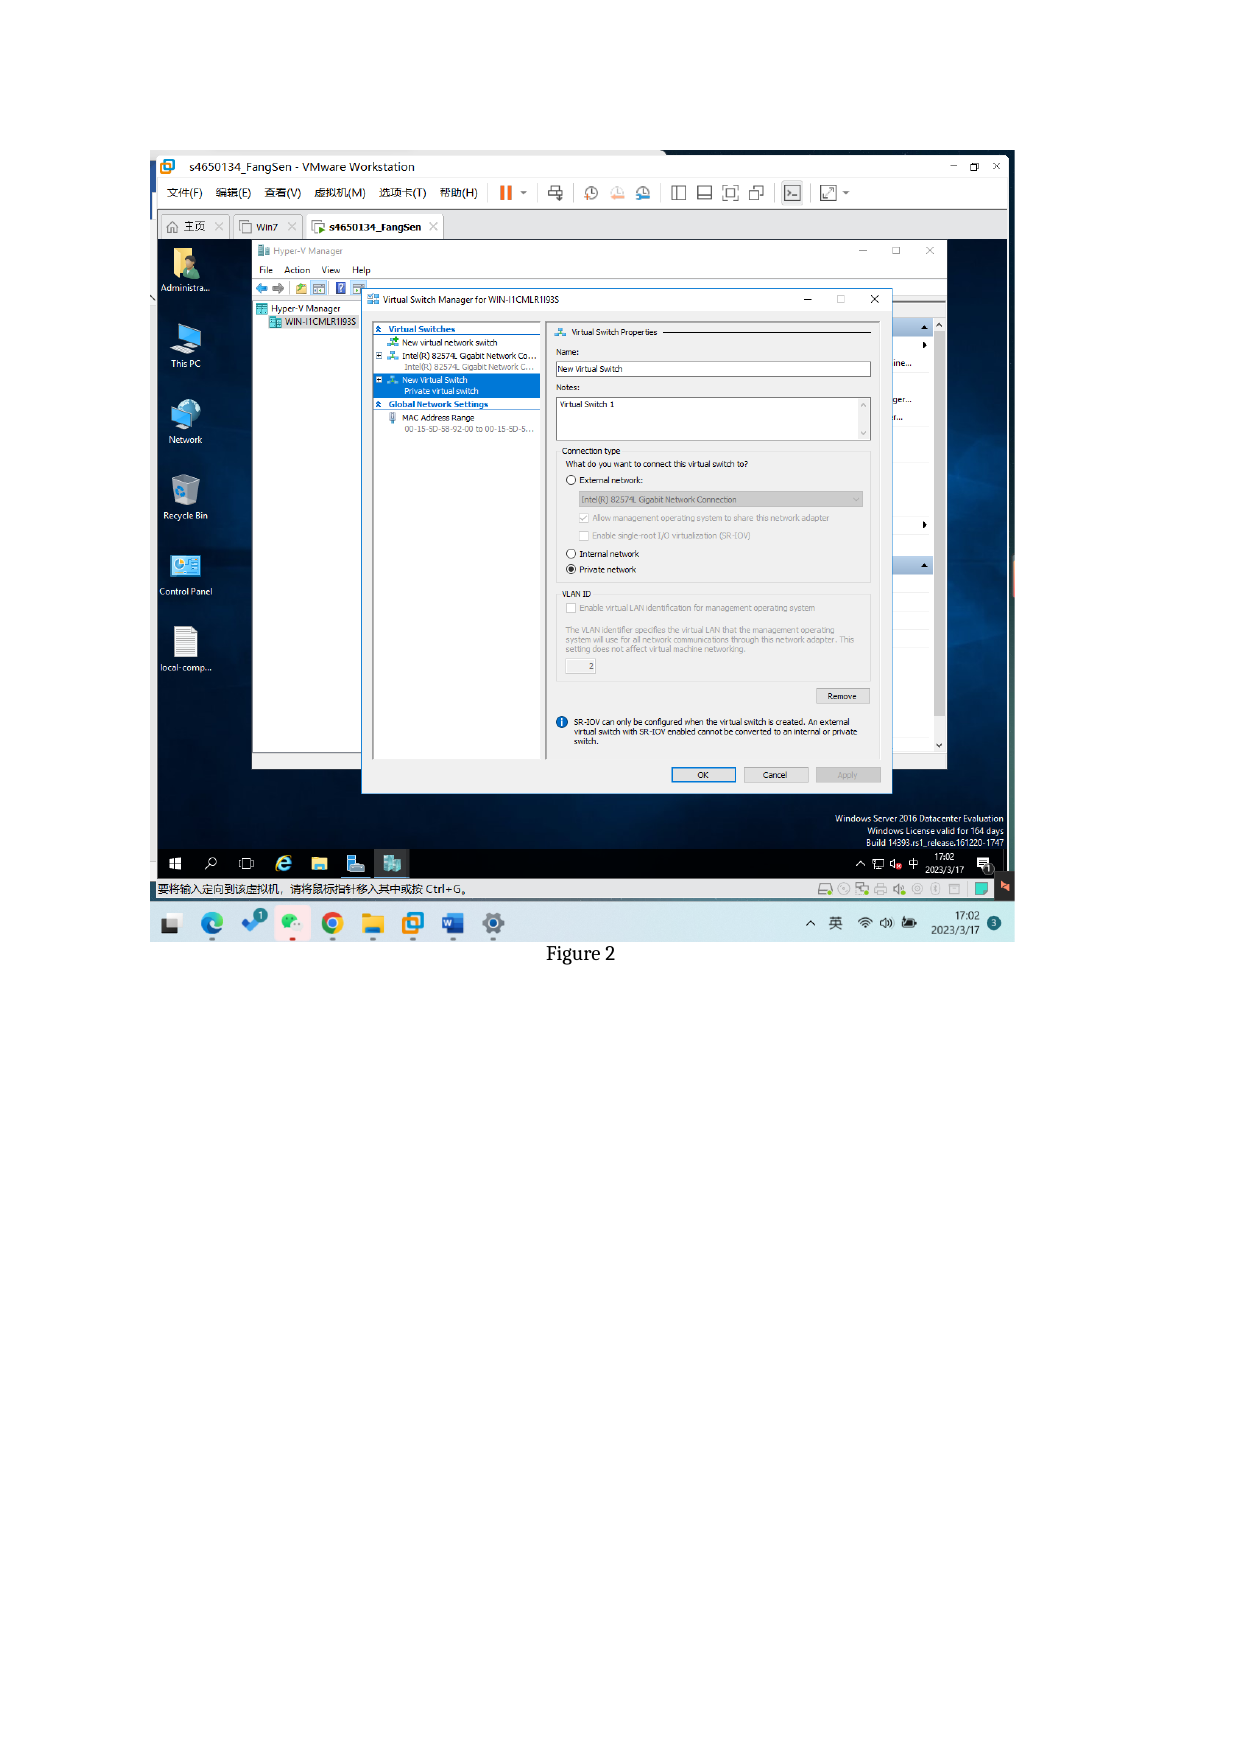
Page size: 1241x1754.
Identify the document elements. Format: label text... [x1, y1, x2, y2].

picture [150, 150, 1015, 942]
